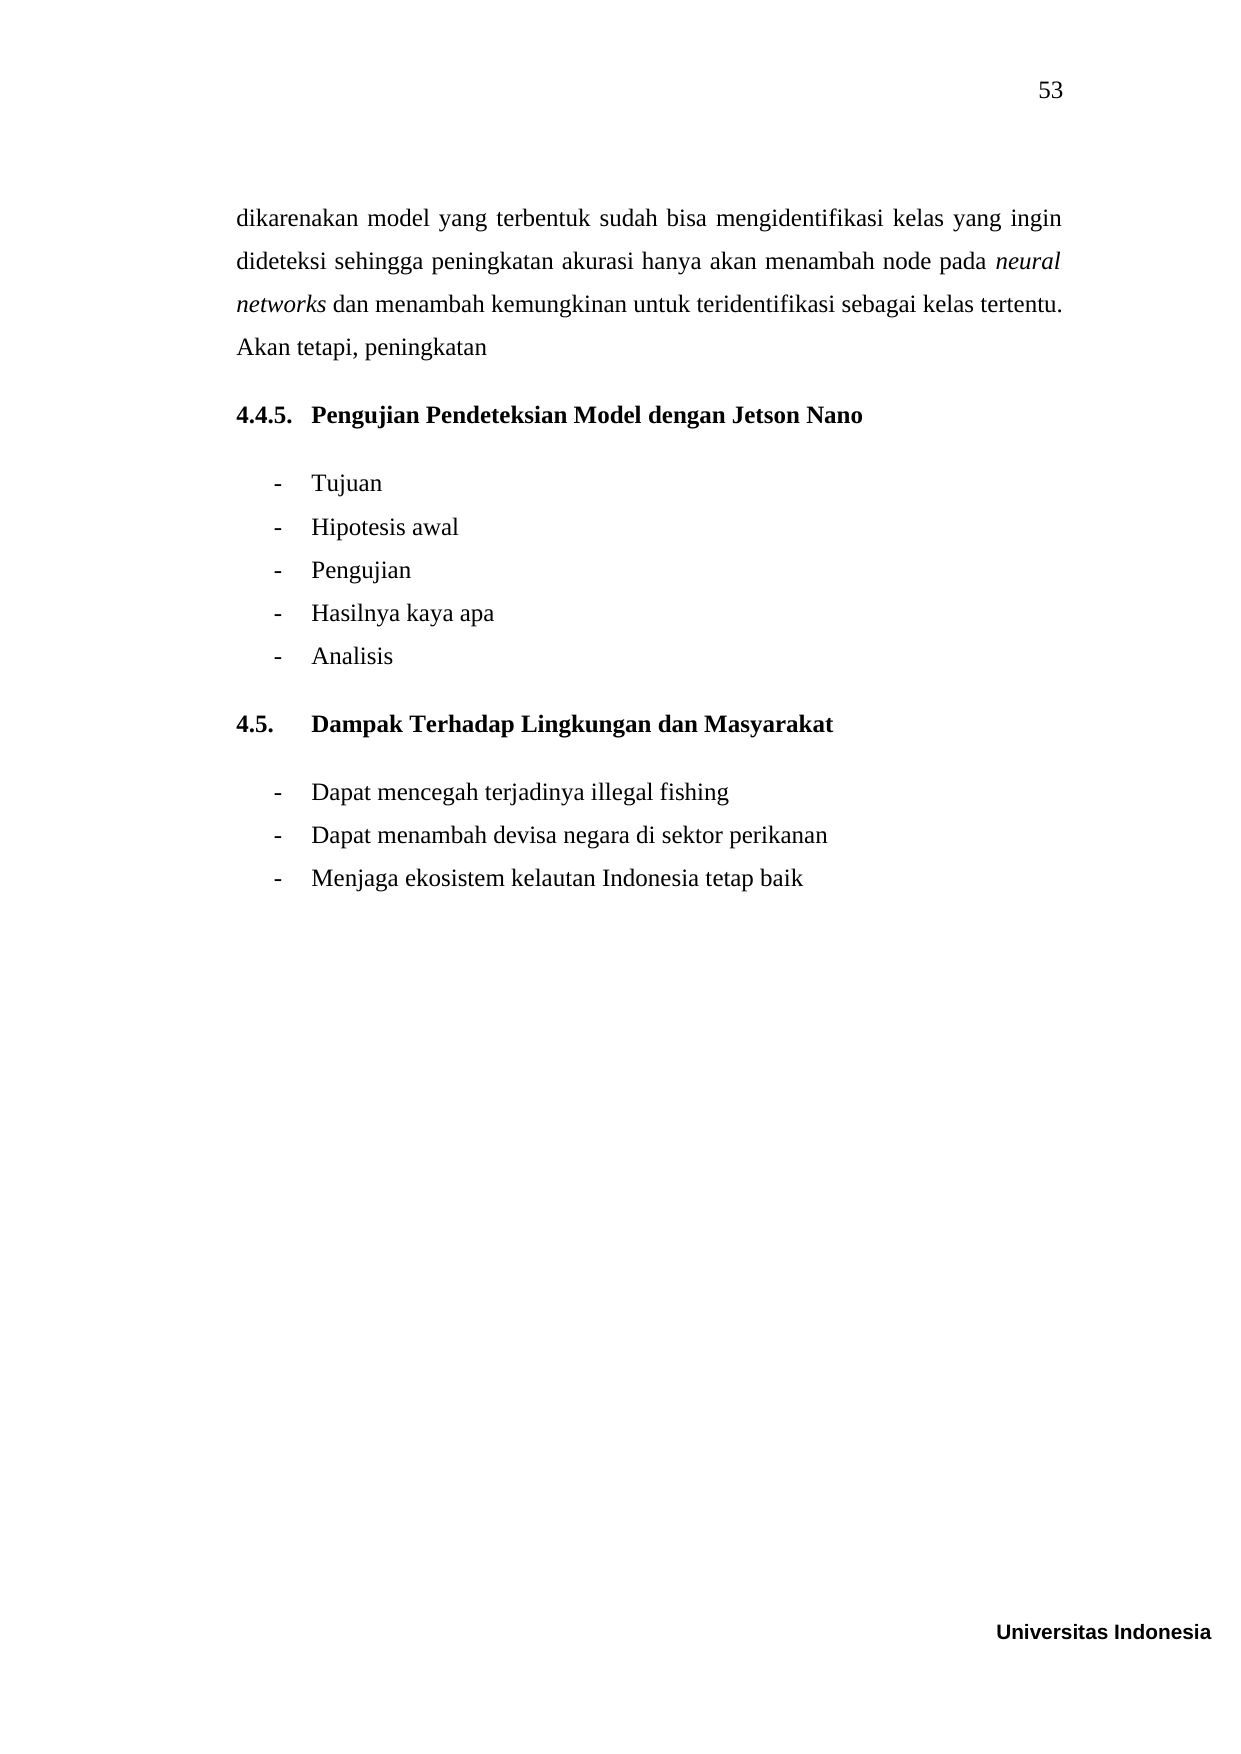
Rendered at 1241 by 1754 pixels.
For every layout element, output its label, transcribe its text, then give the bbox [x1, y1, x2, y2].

list Menjaga ekosistem kelautan Indonesia tetap baik [274, 863, 1063, 892]
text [236, 203, 1063, 361]
list Hasilnya kaya apa [274, 598, 1063, 627]
list Hipotesis awal [274, 512, 1063, 540]
subtitle Pengujian Pendeteksian Model dengan Jetson Nano [236, 400, 1063, 429]
list Dapat menambah devisa negara di sektor perikanan [274, 820, 1063, 849]
subtitle Dampak Terhadap Lingkungan dan Masyarakat [236, 709, 1063, 738]
list Dapat mencegah terjadinya illegal fishing [274, 777, 1063, 806]
list Pengujian [274, 555, 1063, 583]
list Analisis [274, 641, 1063, 670]
list Tujuan [274, 468, 1063, 497]
